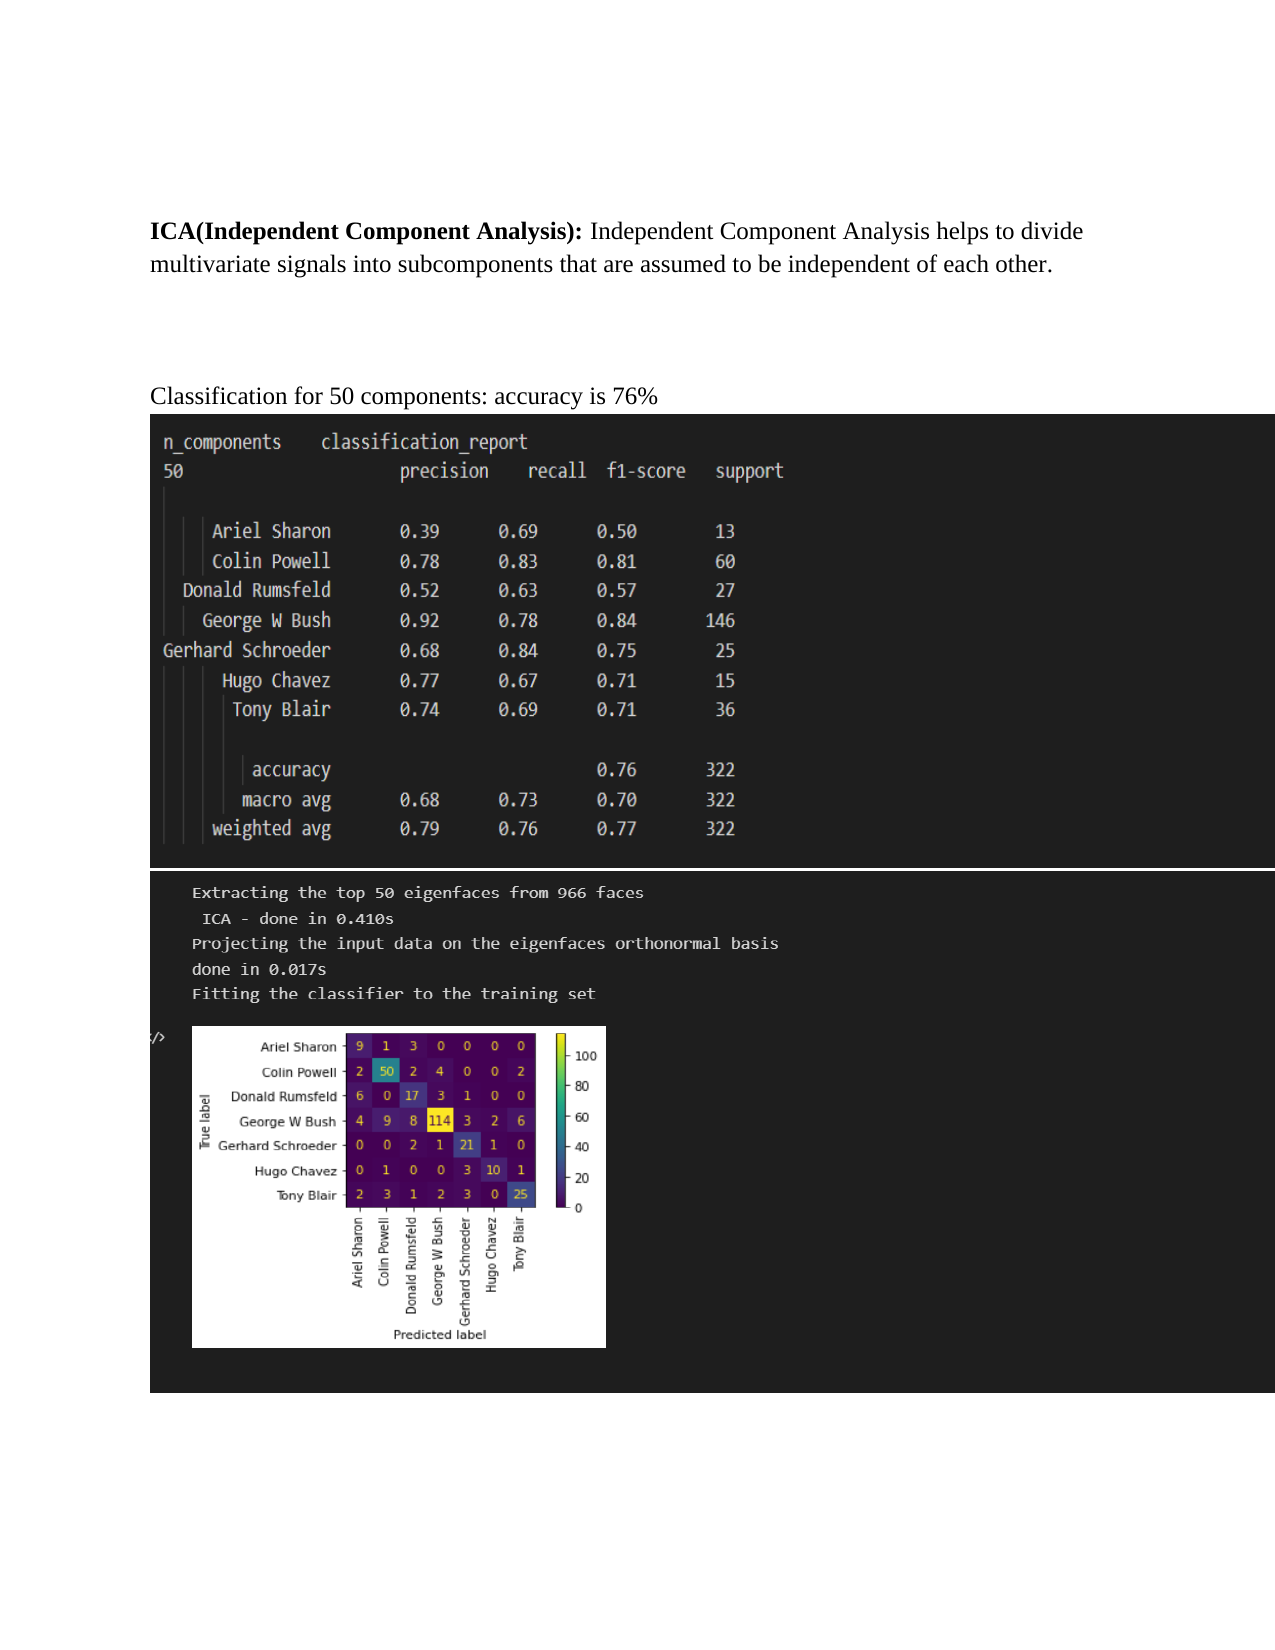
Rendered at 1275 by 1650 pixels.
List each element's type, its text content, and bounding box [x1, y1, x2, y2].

picture [150, 414, 1275, 868]
text Classification for 50 components: accuracy is 76% [150, 381, 1125, 410]
picture [150, 871, 1275, 1393]
text ICA(Independent Component Analysis): Independent Component Analysis helps to divide multivariate signals into subcomponents that are assumed to be independent of each other. [150, 216, 1125, 278]
